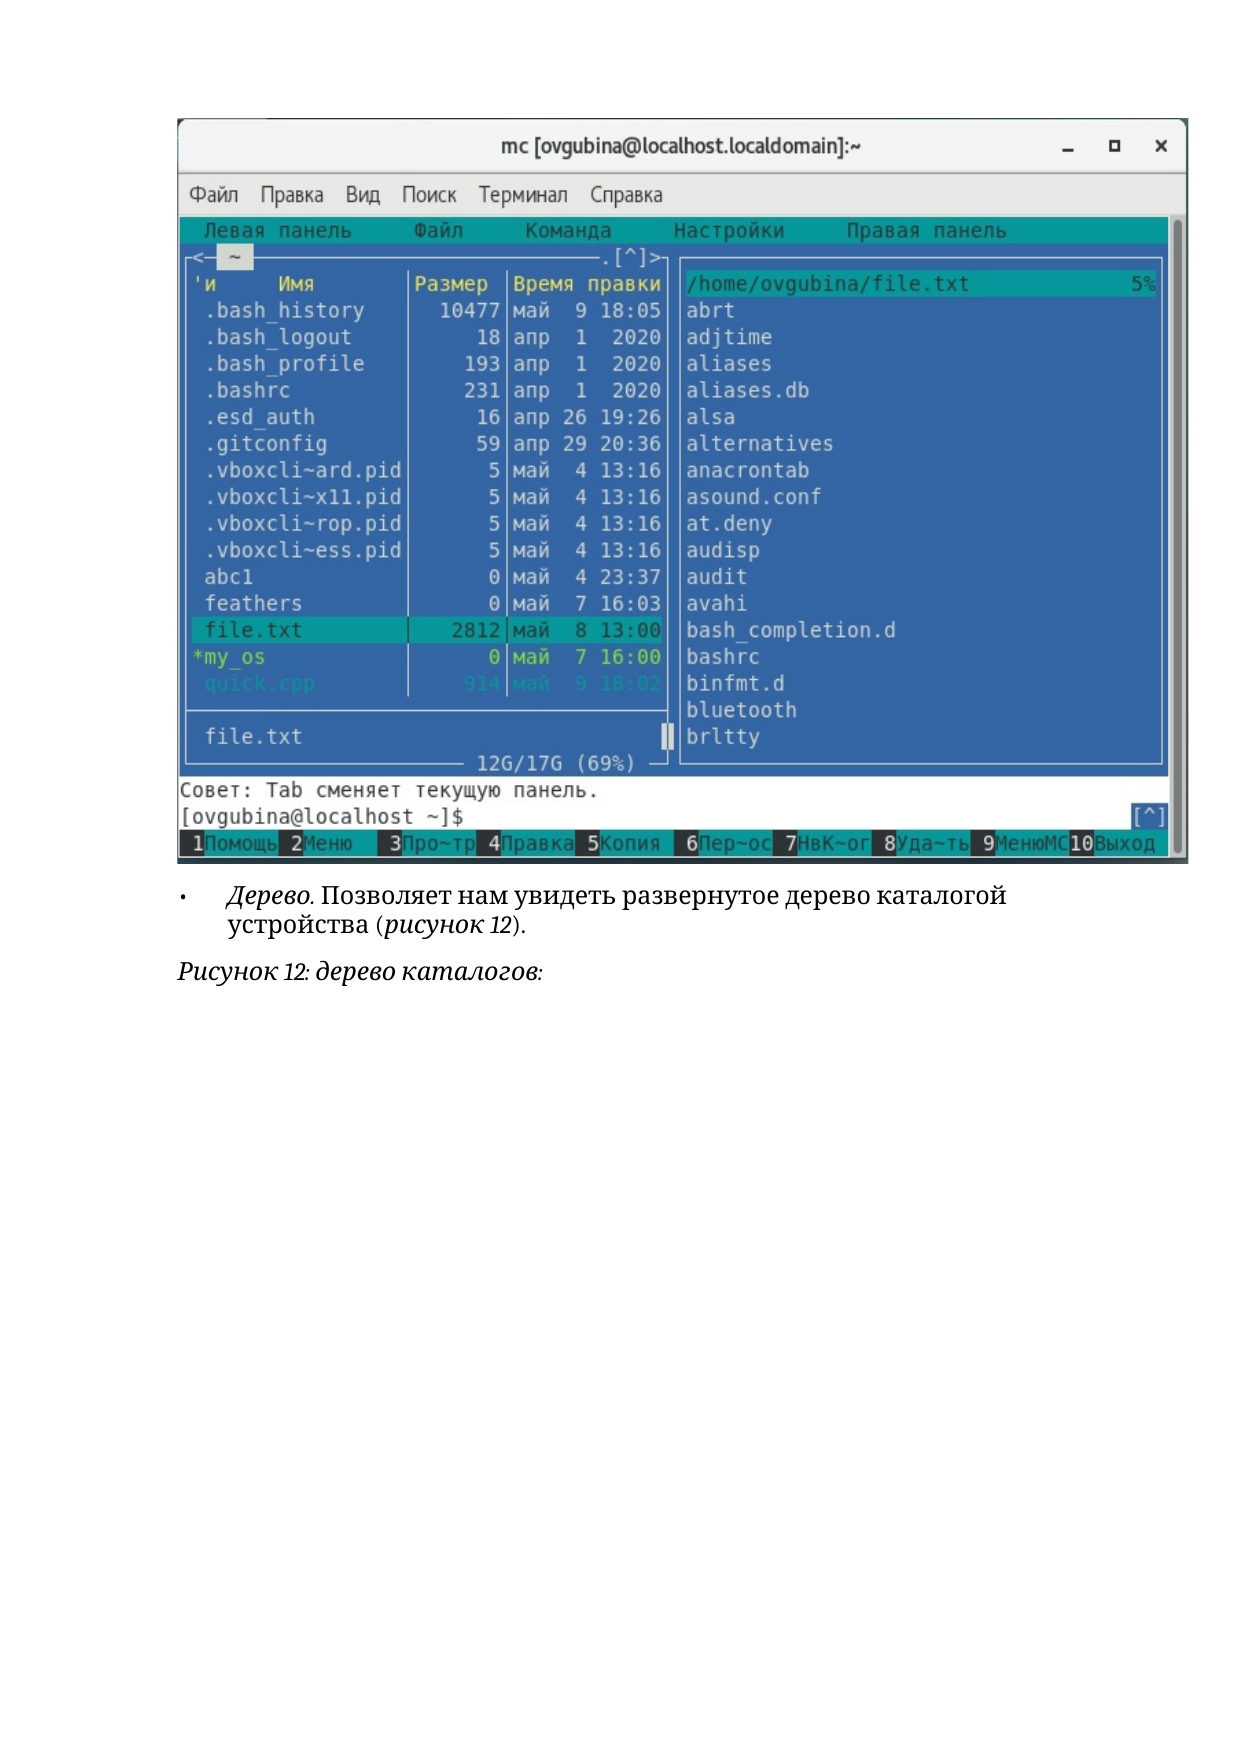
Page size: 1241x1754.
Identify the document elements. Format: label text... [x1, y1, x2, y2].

list Дерево. Позволяет нам увидеть развернутое дерево каталогой устройства (рисунок 12). [177, 882, 1152, 939]
text Рисунок 12: дерево каталогов: [177, 958, 1152, 987]
picture [177, 118, 1189, 864]
